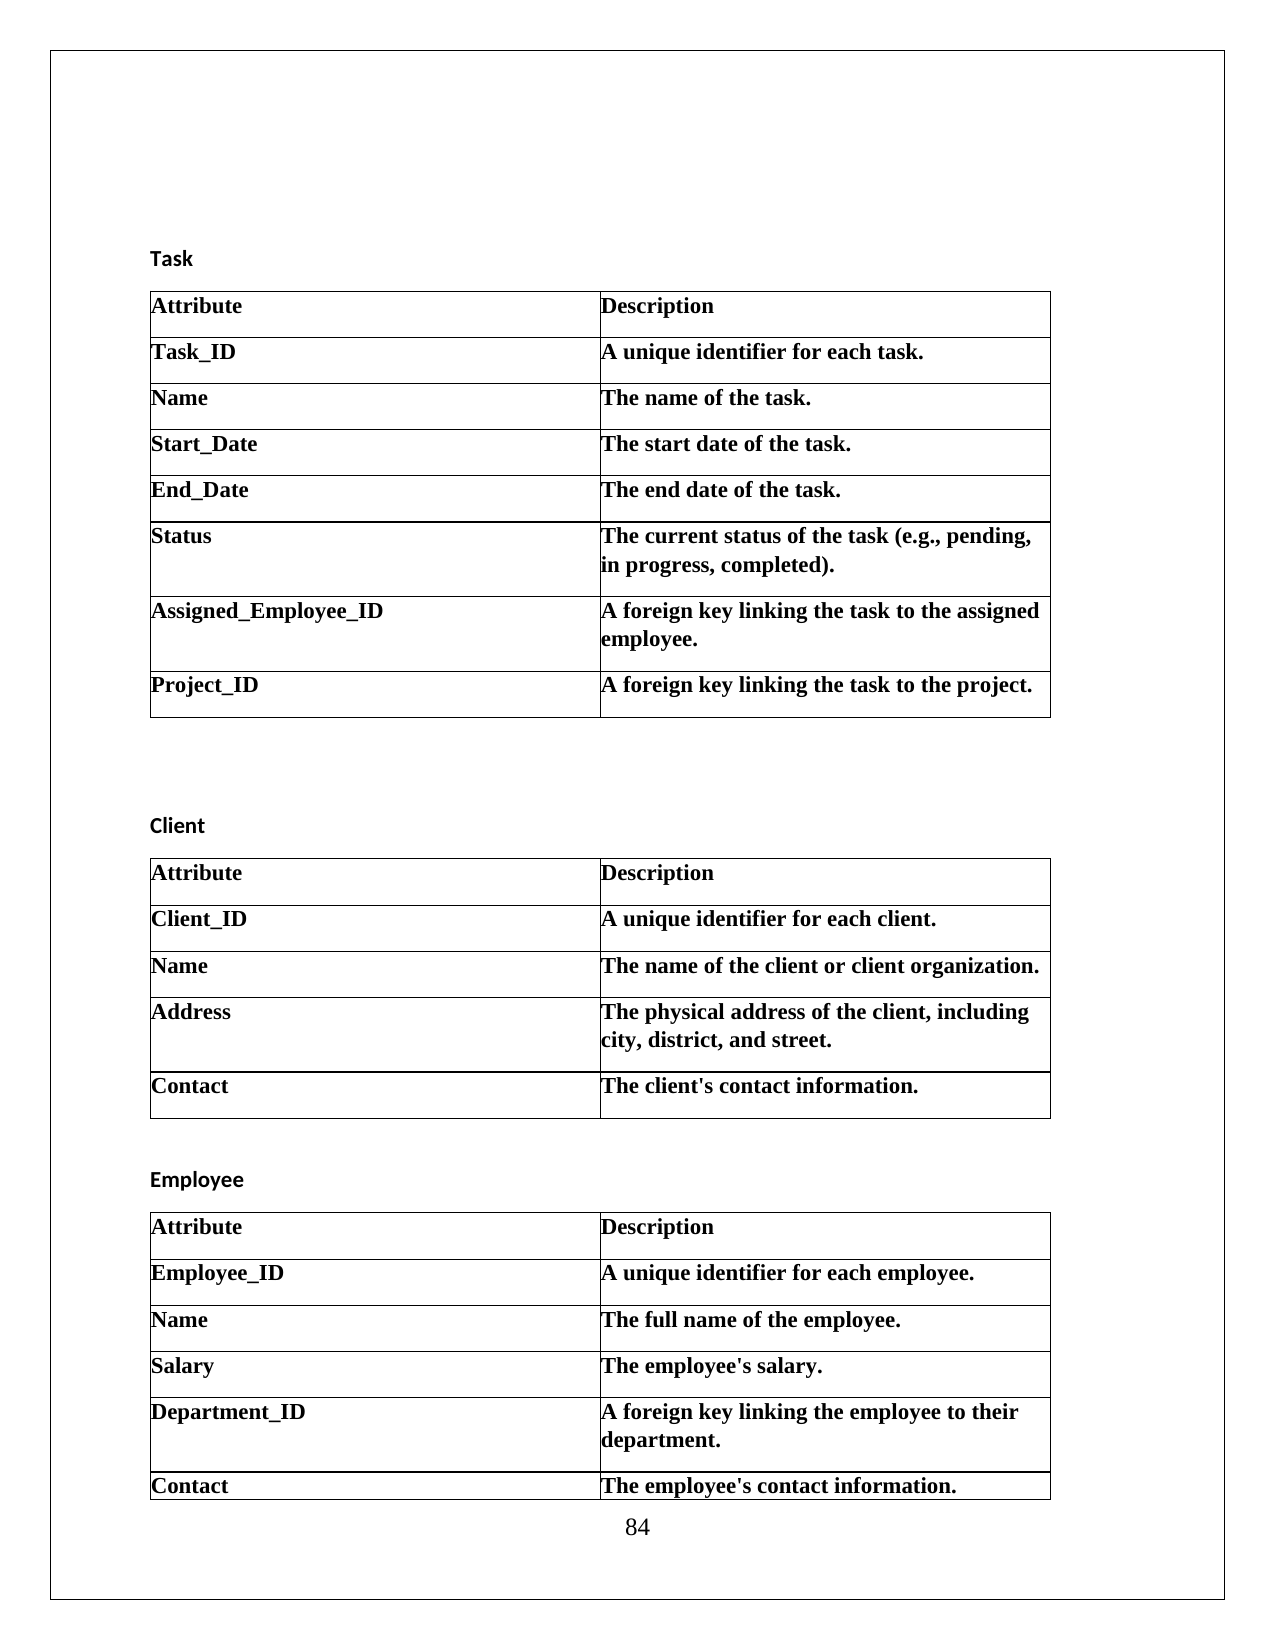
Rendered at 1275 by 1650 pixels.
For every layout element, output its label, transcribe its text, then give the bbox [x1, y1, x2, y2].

table_cell Department_ID [151, 1398, 600, 1471]
table_header Attribute [151, 859, 600, 904]
table_cell The end date of the task. [601, 476, 1050, 521]
table_cell Status [151, 523, 600, 596]
table_cell Client_ID [151, 906, 600, 951]
table_header Description [601, 859, 1050, 904]
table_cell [601, 1473, 1050, 1499]
table_cell The client's contact information. [601, 1073, 1050, 1117]
text Employee [150, 1165, 1125, 1193]
table_cell The physical address of the client, including city, district, and street. [601, 998, 1050, 1071]
table_cell The employee's salary. [601, 1352, 1050, 1397]
text Client [150, 811, 1125, 839]
table_cell The full name of the employee. [601, 1306, 1050, 1351]
table_cell A unique identifier for each task. [601, 338, 1050, 383]
table_cell Salary [151, 1352, 600, 1397]
text Task [150, 244, 1125, 272]
table_cell Contact [151, 1073, 600, 1117]
table_cell Name [151, 384, 600, 429]
table_cell Name [151, 1306, 600, 1351]
table_cell Address [151, 998, 600, 1071]
table_cell Contact [151, 1473, 600, 1499]
table_cell Employee_ID [151, 1260, 600, 1304]
table_cell The current status of the task (e.g., pending, in progress, completed). [601, 523, 1050, 596]
table_cell The name of the client or client organization. [601, 952, 1050, 997]
table_header Description [601, 292, 1050, 337]
table_cell Project_ID [151, 672, 600, 717]
table_cell A unique identifier for each employee. [601, 1260, 1050, 1304]
table_header Attribute [151, 292, 600, 337]
table_cell A unique identifier for each client. [601, 906, 1050, 951]
table_cell Task_ID [151, 338, 600, 383]
table_cell The name of the task. [601, 384, 1050, 429]
table_cell A foreign key linking the task to the project. [601, 672, 1050, 717]
table_cell A foreign key linking the employee to their department. [601, 1398, 1050, 1471]
table_cell Assigned_Employee_ID [151, 597, 600, 671]
table_header Attribute [151, 1213, 600, 1258]
table_cell End_Date [151, 476, 600, 521]
table_cell Start_Date [151, 430, 600, 475]
table_cell Name [151, 952, 600, 997]
table_cell A foreign key linking the task to the assigned employee. [601, 597, 1050, 671]
table_cell The start date of the task. [601, 430, 1050, 475]
table_header Description [601, 1213, 1050, 1258]
